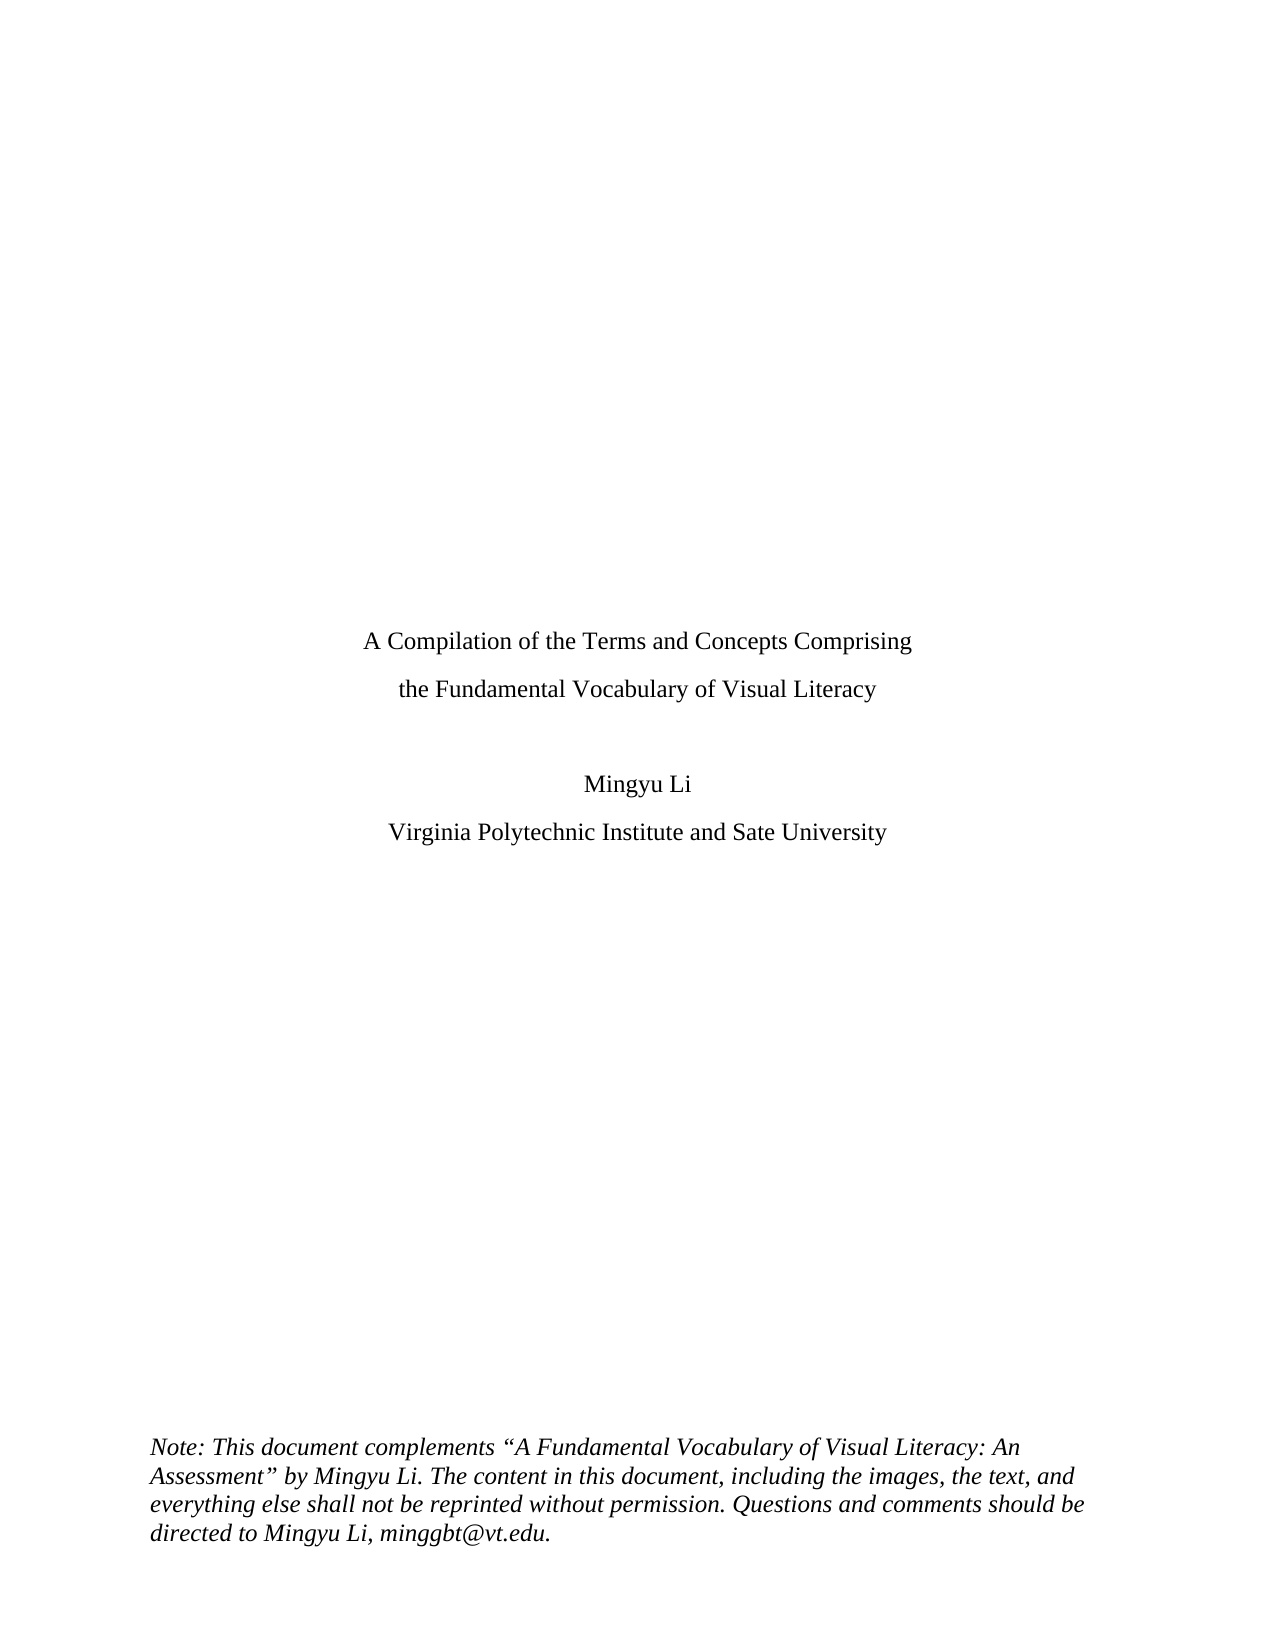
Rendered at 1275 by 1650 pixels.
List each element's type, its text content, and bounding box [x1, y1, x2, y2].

text Virginia Polytechnic Institute and Sate University [150, 817, 1125, 846]
text Mingyu Li [150, 769, 1125, 798]
text the Fundamental Vocabulary of Visual Literacy [150, 674, 1125, 703]
text A Compilation of the Terms and Concepts Comprising [150, 626, 1125, 655]
